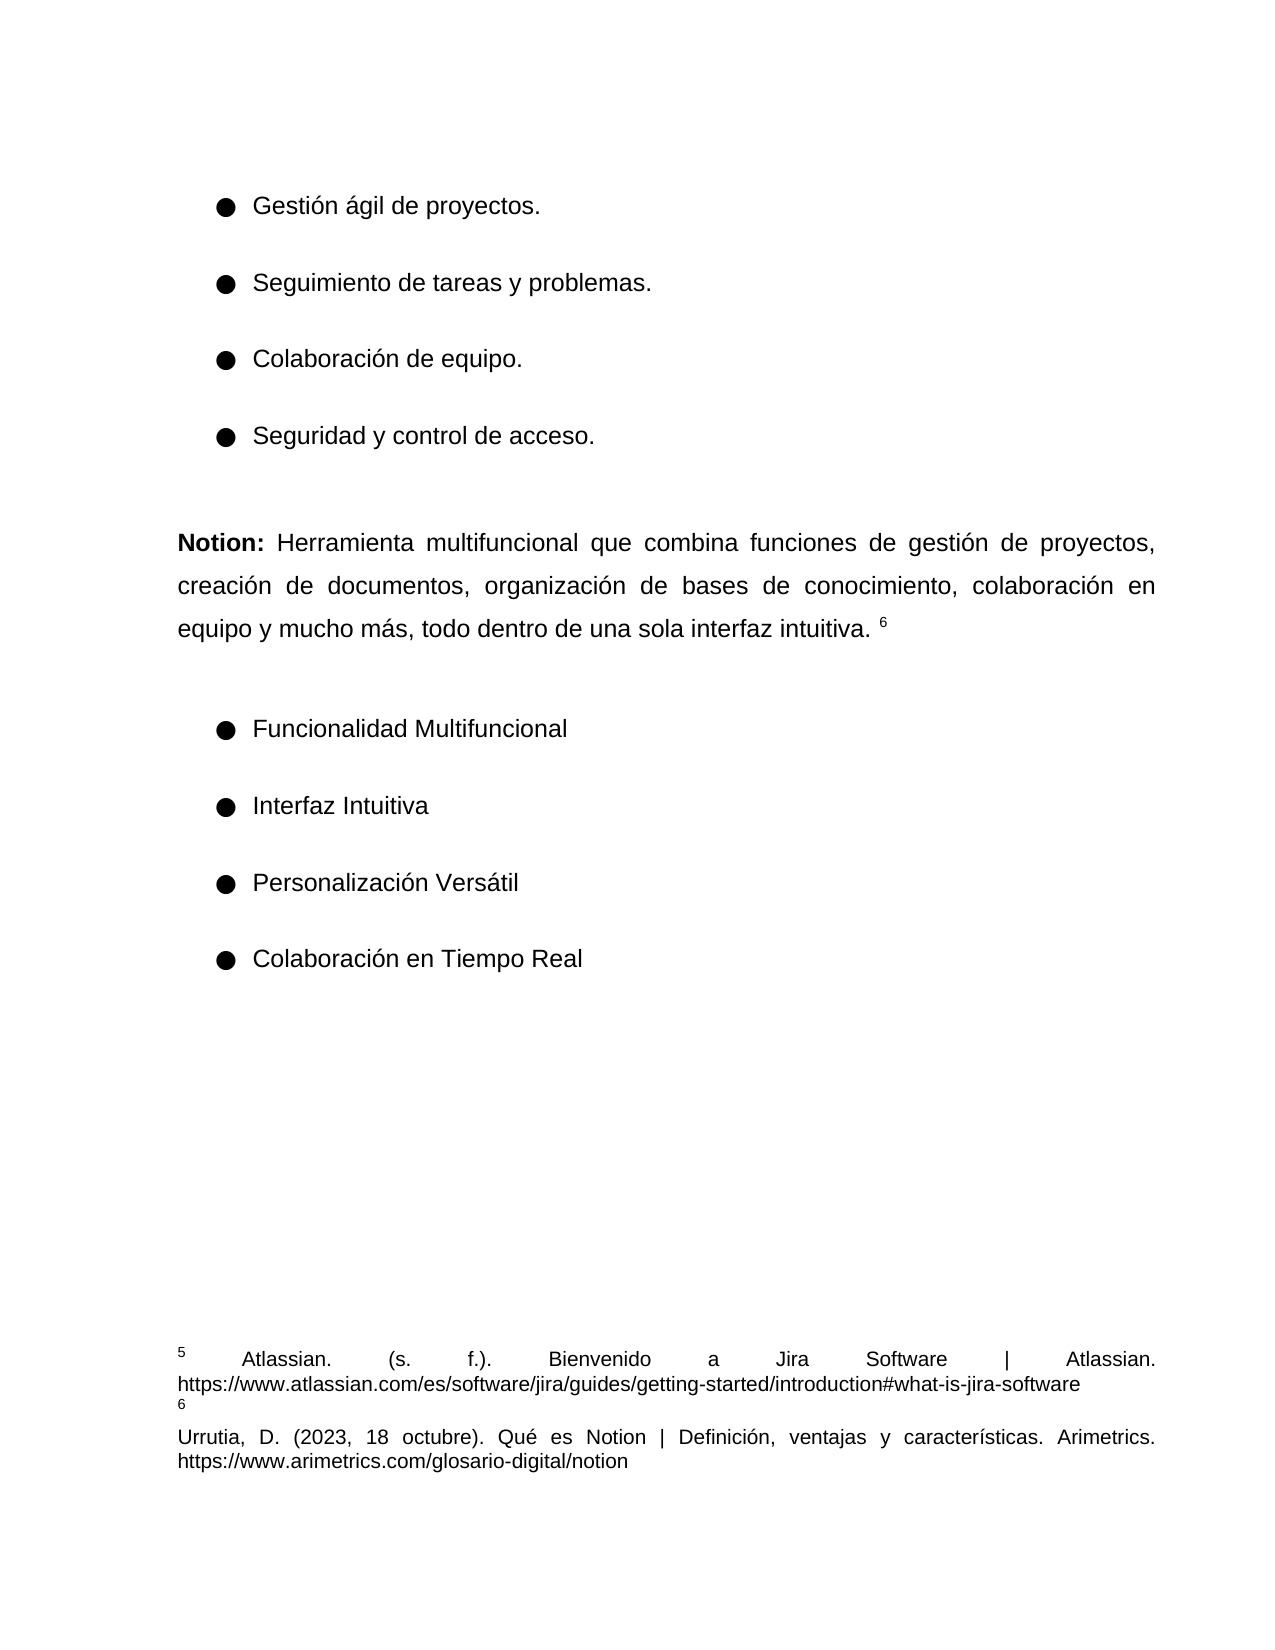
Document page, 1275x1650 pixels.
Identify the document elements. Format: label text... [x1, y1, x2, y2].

list Colaboración en Tiempo Real [215, 931, 1157, 982]
list Interfaz Intuitiva [215, 777, 1157, 828]
list Colaboración de equipo. [215, 331, 1157, 382]
list Seguridad y control de acceso. [215, 408, 1157, 459]
list Seguimiento de tareas y problemas. [215, 254, 1157, 305]
list Gestión ágil de proyectos. [215, 177, 1157, 228]
list Funcionalidad Multifuncional [215, 700, 1157, 752]
list Personalización Versátil [215, 854, 1157, 905]
text Notion: Herramienta multifuncional que combina funciones de gestión de proyectos, creación de documentos, organización de bases de conocimiento, colaboración en equipo y mucho más, todo dentro de una sola interfaz intuitiva. [177, 528, 1157, 643]
